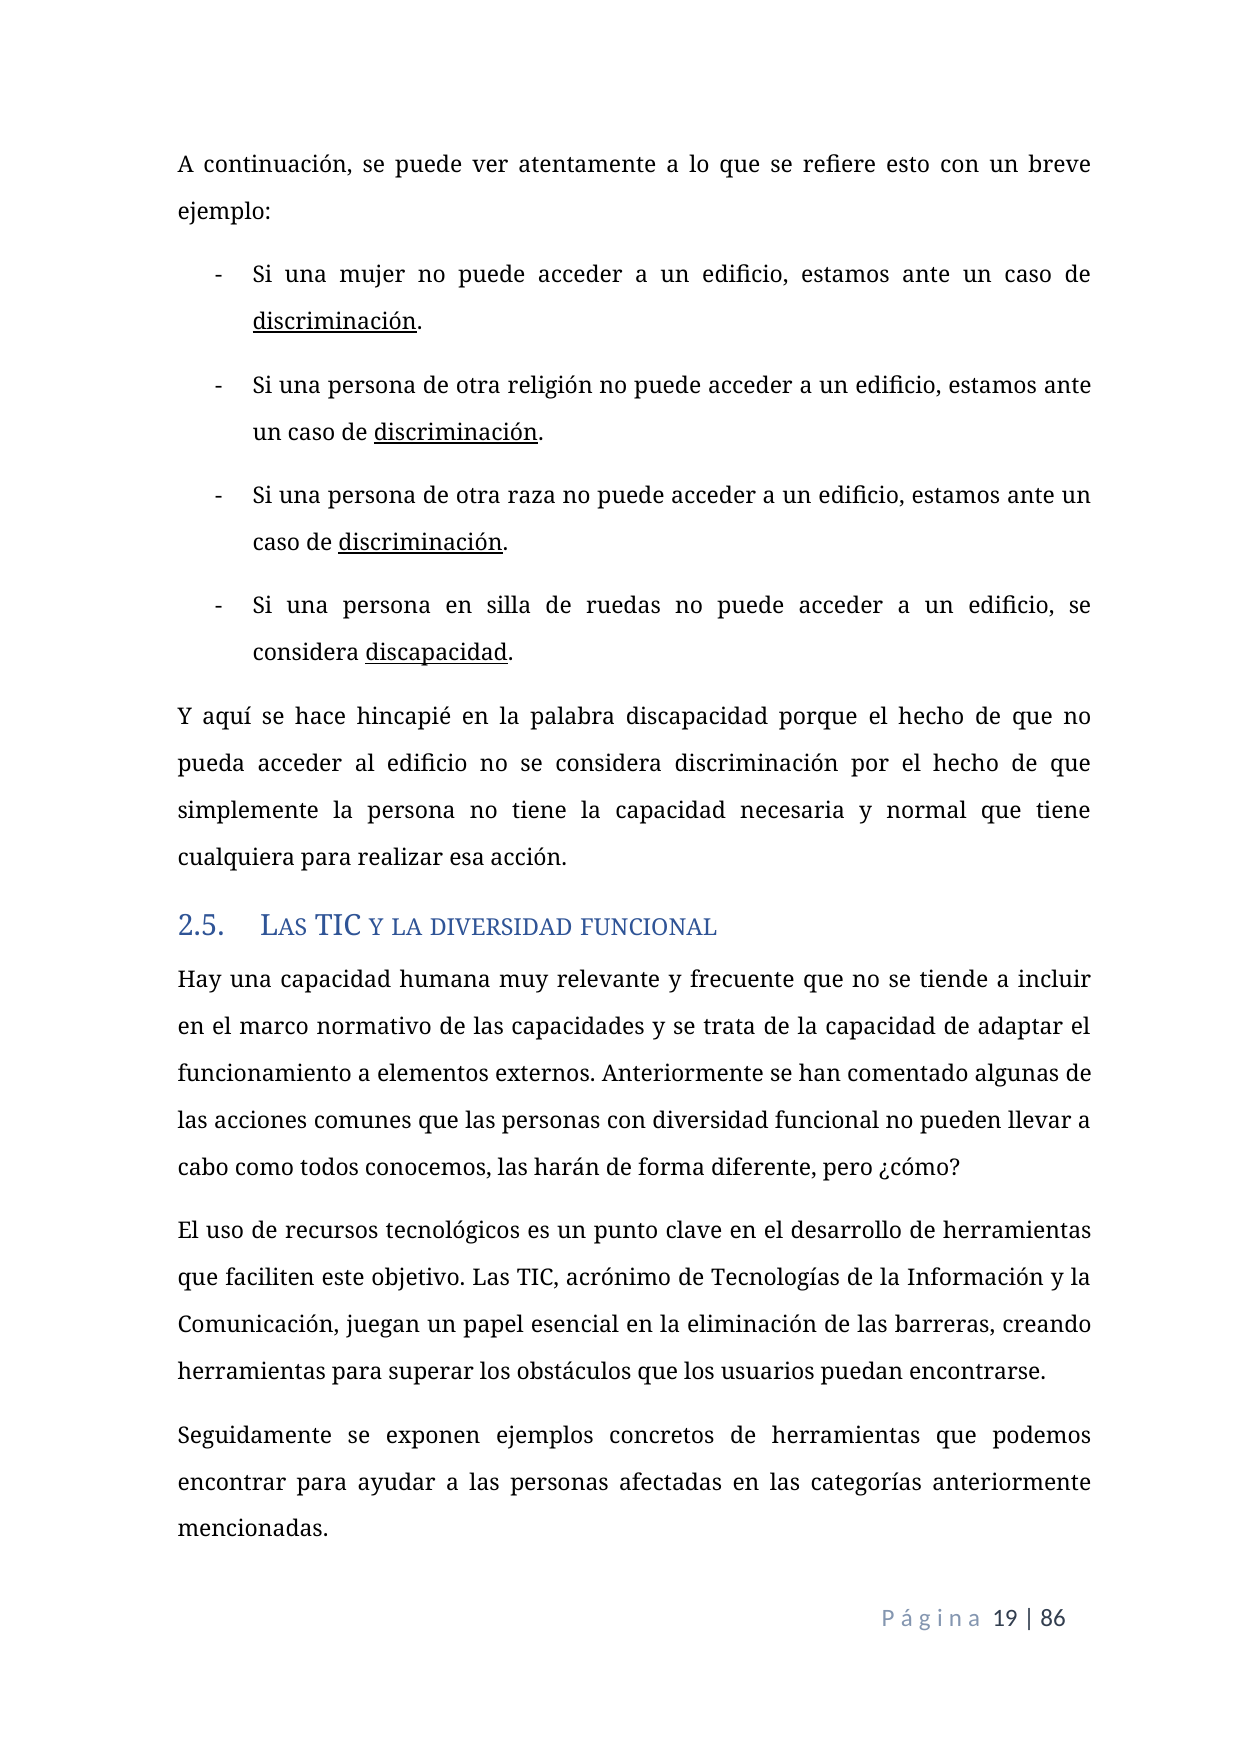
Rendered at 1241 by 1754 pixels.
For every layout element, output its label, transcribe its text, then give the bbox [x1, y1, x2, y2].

text El uso de recursos tecnológicos es un punto clave en el desarrollo de herramientas que faciliten este objetivo. Las TIC, acrónimo de Tecnologías de la Información y la Comunicación, juegan un papel esencial en la eliminación de las barreras, creando herramientas para superar los obstáculos que los usuarios puedan encontrarse. [177, 1214, 1092, 1386]
text Seguidamente se exponen ejemplos concretos de herramientas que podemos encontrar para ayudar a las personas afectadas en las categorías anteriormente mencionadas. [177, 1419, 1092, 1544]
text Y aquí se hace hincapié en la palabra discapacidad porque el hecho de que no pueda acceder al edificio no se considera discriminación por el hecho de que simplemente la persona no tiene la capacidad necesaria y normal que tiene cualquiera para realizar esa acción. [177, 700, 1092, 872]
text Hay una capacidad humana muy relevante y frecuente que no se tiende a incluir en el marco normativo de las capacidades y se trata de la capacidad de adaptar el funcionamiento a elementos externos. Anteriormente se han comentado algunas de las acciones comunes que las personas con diversidad funcional no pueden llevar a cabo como todos conocemos, las harán de forma diferente, pero ¿cómo? [177, 963, 1092, 1182]
list Las TIC y la diversidad funcional [177, 904, 1092, 944]
list Si una mujer no puede acceder a un edificio, estamos ante un caso de discriminación. [215, 258, 1092, 336]
text A continuación, se puede ver atentamente a lo que se refiere esto con un breve ejemplo: [177, 148, 1092, 226]
list Si una persona de otra raza no puede acceder a un edificio, estamos ante un caso de discriminación. [215, 479, 1092, 557]
list Si una persona en silla de ruedas no puede acceder a un edificio, se considera discapacidad. [215, 589, 1092, 667]
list Si una persona de otra religión no puede acceder a un edificio, estamos ante un caso de discriminación. [215, 368, 1092, 447]
